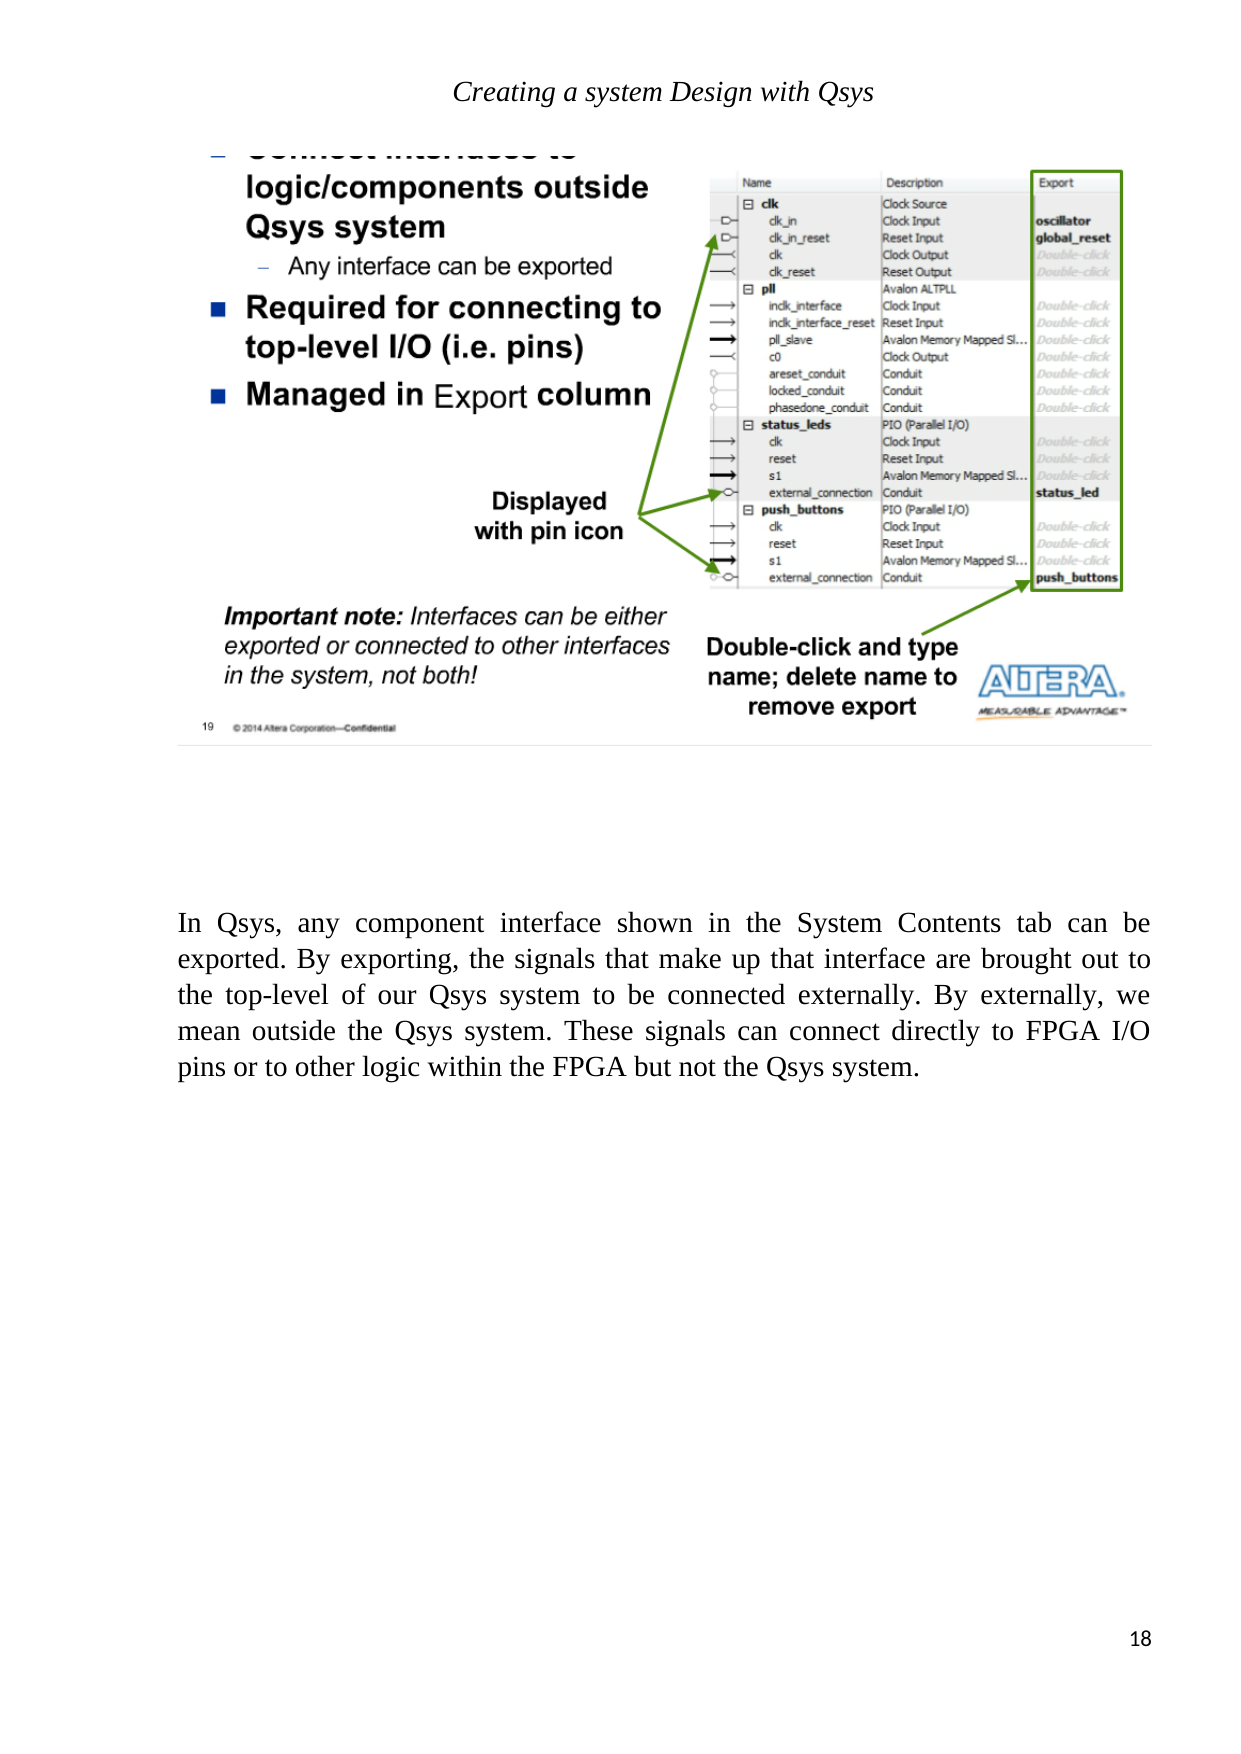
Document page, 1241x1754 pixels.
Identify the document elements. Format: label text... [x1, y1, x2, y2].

text In Qsys, any component interface shown in the System Contents tab can be exported. By exporting, the signals that make up that interface are brought out to the top-level of our Qsys system to be connected externally. By externally, we mean outside the Qsys system. These signals can connect directly to FPGA I/O pins or to other logic within the FPGA but not the Qsys system. [177, 905, 1152, 1083]
picture [177, 156, 1153, 746]
